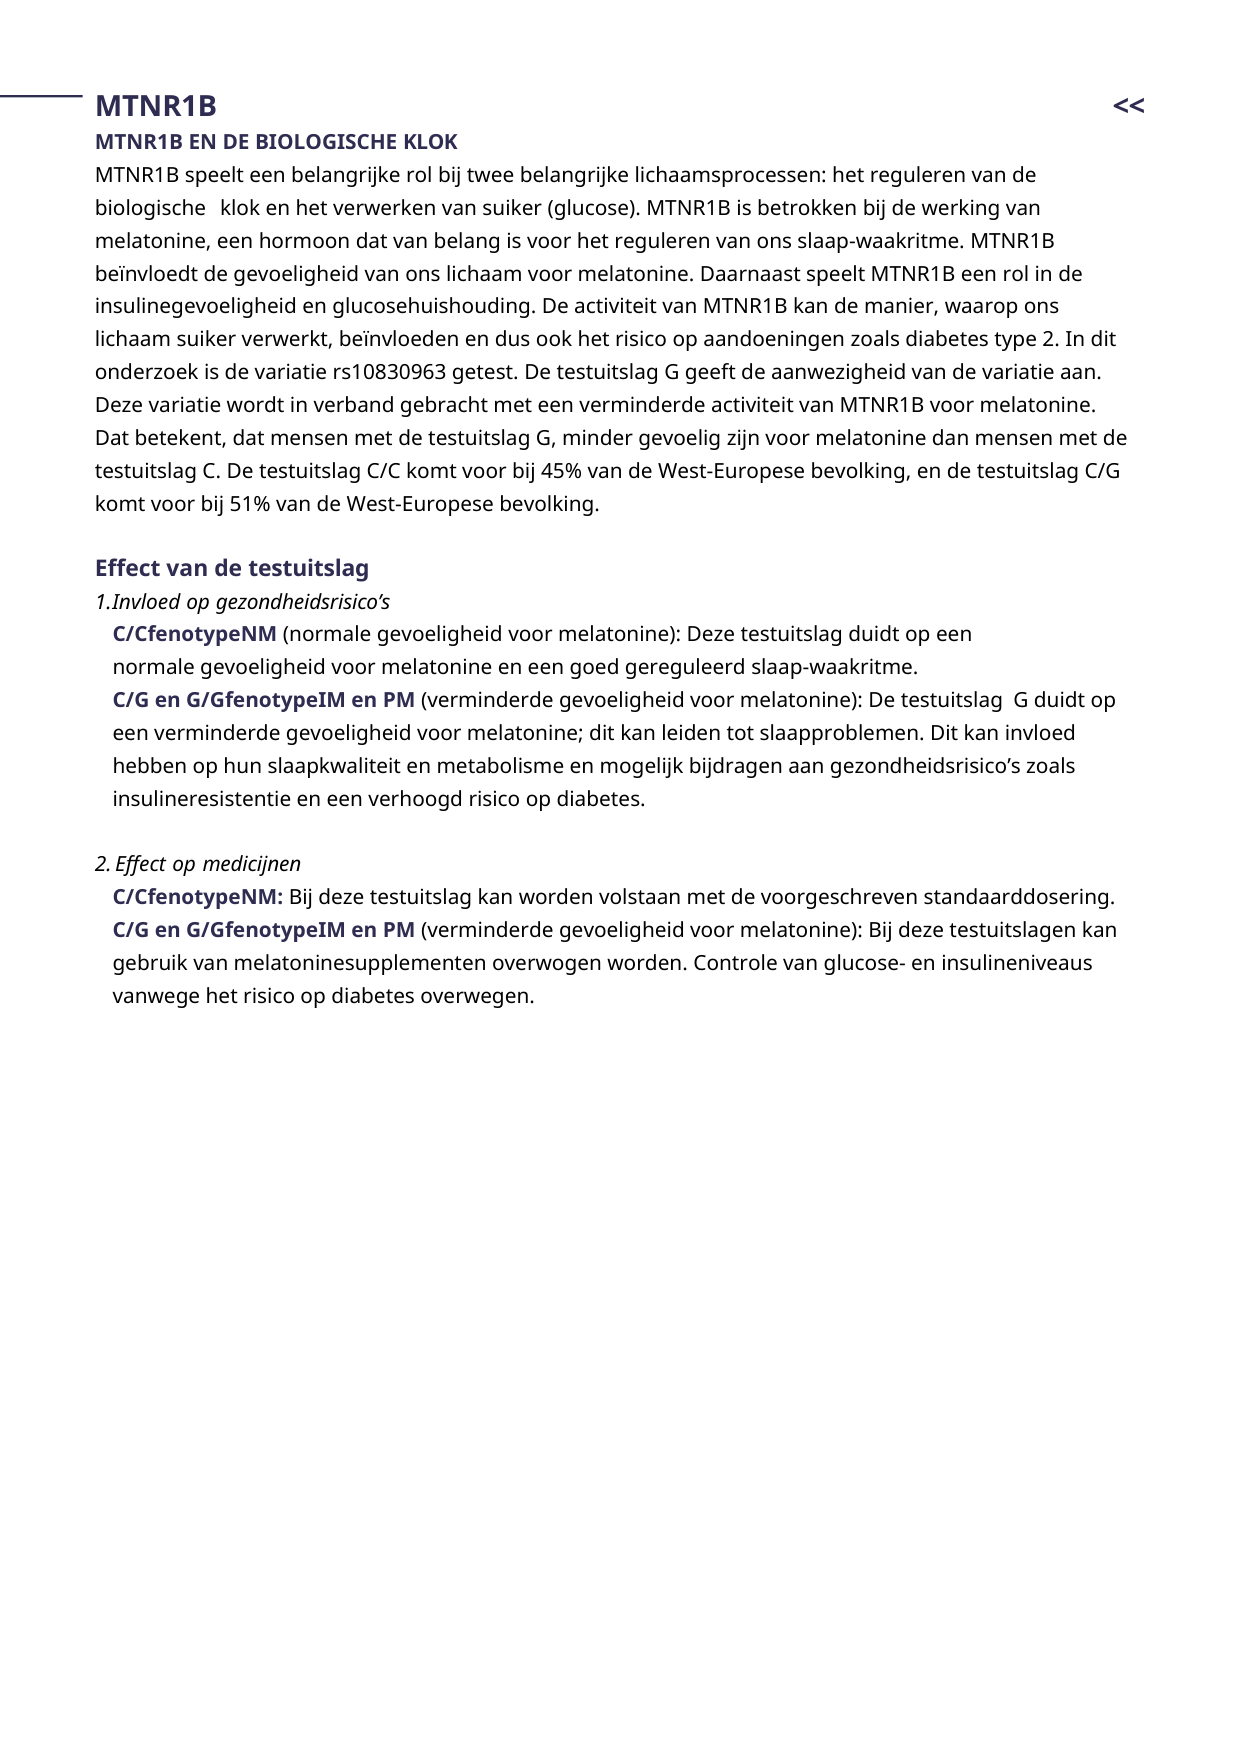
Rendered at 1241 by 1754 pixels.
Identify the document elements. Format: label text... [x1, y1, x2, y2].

text MTNR1B speelt een belangrijke rol bij twee belangrijke lichaamsprocessen: het reguleren van de biologische klok en het verwerken van suiker (glucose). MTNR1B is betrokken bij de werking van melatonine, een hormoon dat van belang is voor het reguleren van ons slaap-waakritme. MTNR1B beïnvloedt de gevoeligheid van ons lichaam voor melatonine. Daarnaast speelt MTNR1B een rol in de insulinegevoeligheid en glucosehuishouding. De activiteit van MTNR1B kan de manier, waarop ons lichaam suiker verwerkt, beïnvloeden en dus ook het risico op aandoeningen zoals diabetes type 2. In dit onderzoek is de variatie rs10830963 getest. De testuitslag G geeft de aanwezigheid van de variatie aan. Deze variatie wordt in verband gebracht met een verminderde activiteit van MTNR1B voor melatonine. Dat betekent, dat mensen met de testuitslag G, minder gevoelig zijn voor melatonine dan mensen met de testuitslag C. De testuitslag C/C komt voor bij 45% van de West-Europese bevolking, en de testuitslag C/G komt voor bij 51% van de West-Europese bevolking. [94, 160, 1131, 517]
text C/G­ en G/G­fenotype­IM en PM (verminderde gevoeligheid voor melatonine): De testuitslag G duidt op een verminderde gevoeligheid voor melatonine; dit kan leiden tot slaapproblemen. Dit kan invloed hebben op hun slaapkwaliteit en metabolisme en mogelijk bijdragen aan gezondheidsrisico’s zoals insulineresistentie en een verhoogd risico op diabetes. [112, 685, 1145, 812]
list Invloed op gezondheidsrisico’s [94, 587, 1240, 615]
subtitle MTNR1B << [94, 85, 1240, 124]
list Effect op medicijnen [94, 849, 1240, 878]
subtitle MTNR1B EN DE BIOLOGISCHE KLOK [94, 127, 1240, 156]
text C/C­fenotype­NM: Bij deze testuitslag kan worden volstaan met de voorgeschreven standaarddosering. C/G­ en G/G­fenotype­IM en PM (verminderde gevoeligheid voor melatonine): Bij deze testuitslagen kan gebruik van melatoninesupplementen overwogen worden. Controle van glucose- en insulineniveaus vanwege het risico op diabetes overwegen. [112, 882, 1132, 1009]
text C/C­fenotype­NM (normale gevoeligheid voor melatonine): Deze testuitslag duidt op een normale gevoeligheid voor melatonine en een goed gereguleerd slaap-waakritme. [112, 619, 1041, 681]
text Effect van de testuitslag [94, 552, 1240, 583]
